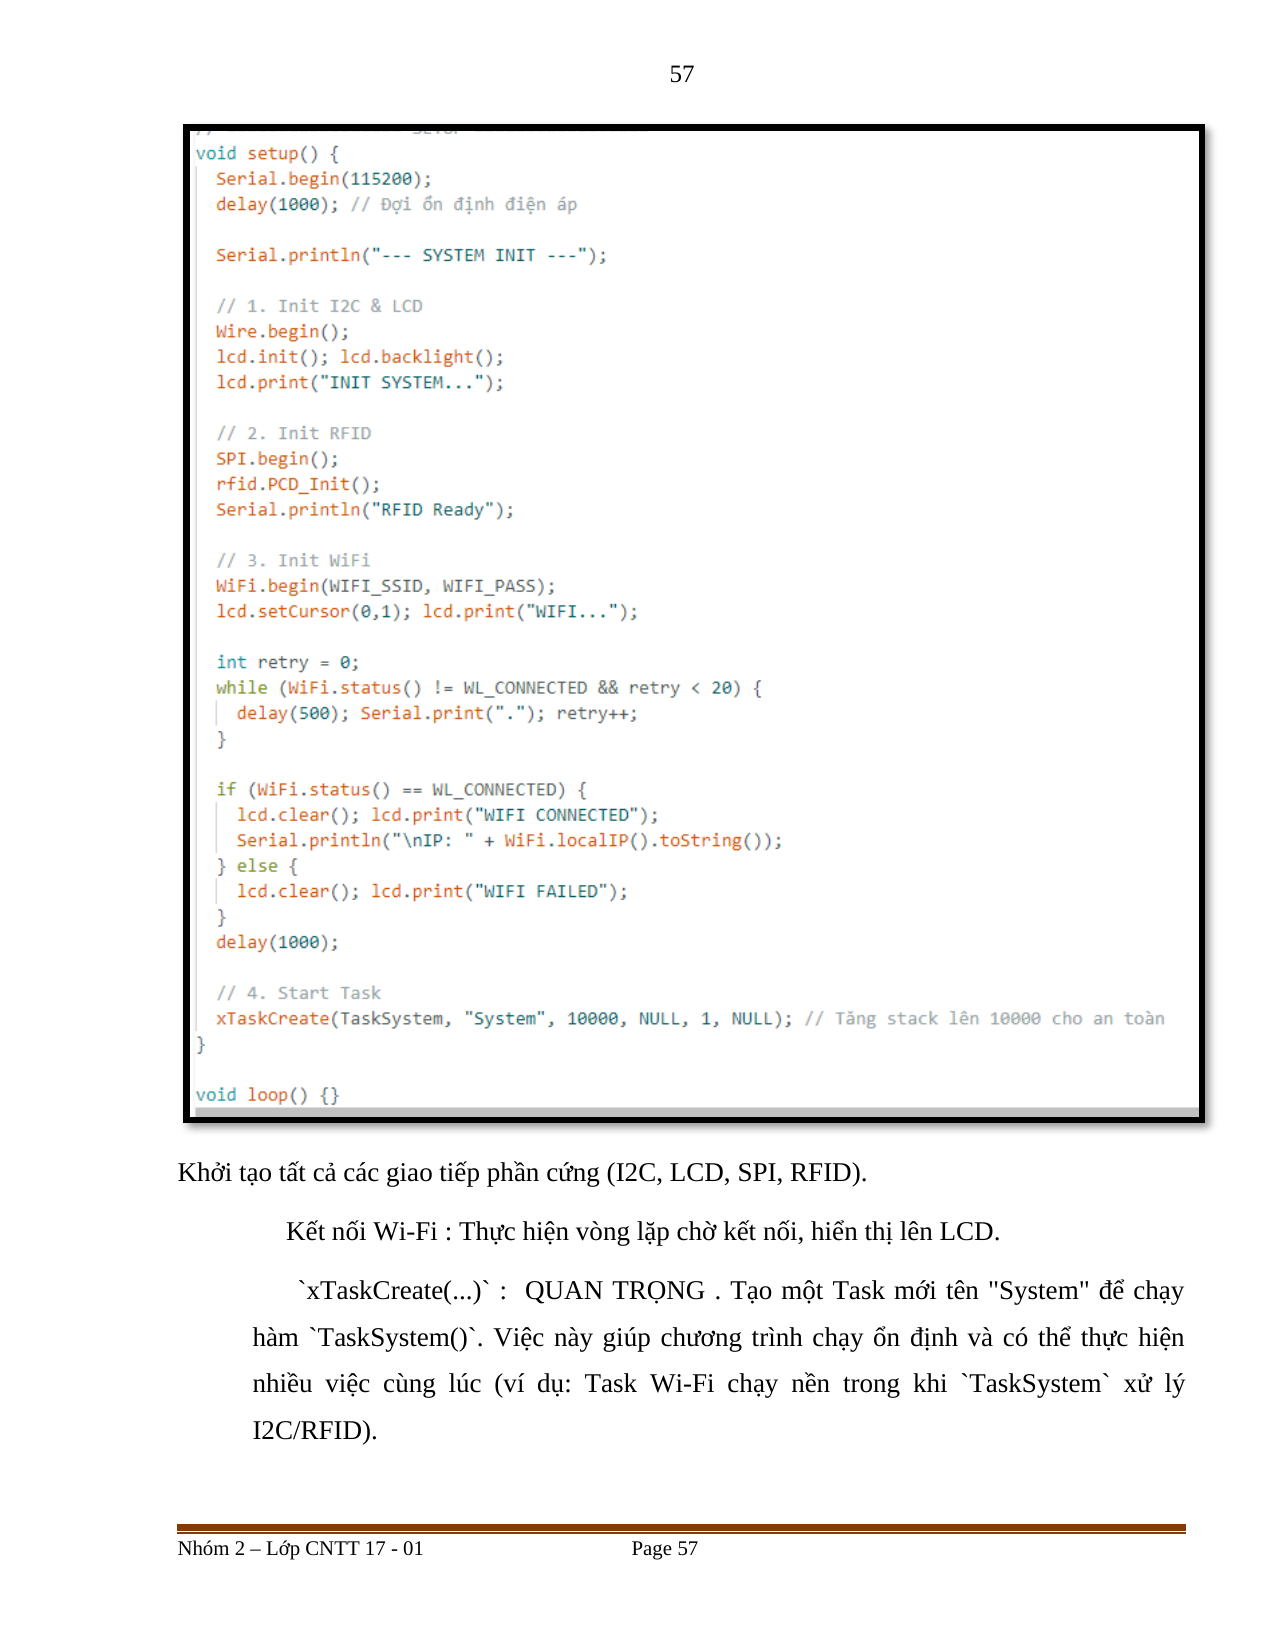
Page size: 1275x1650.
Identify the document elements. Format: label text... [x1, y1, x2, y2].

text Kết nối Wi-Fi : Thực hiện vòng lặp chờ kết nối, hiển thị lên LCD. [252, 1215, 1186, 1246]
picture [190, 131, 1199, 1117]
text `xTaskCreate(...)` : QUAN TRỌNG . Tạo một Task mới tên "System" để chạy hàm `TaskSystem()`. Việc này giúp chương trình chạy ổn định và có thể thực hiện nhiều việc cùng lúc (ví dụ: Task Wi-Fi chạy nền trong khi `TaskSystem` xử lý I2C/RFID). [252, 1274, 1186, 1445]
